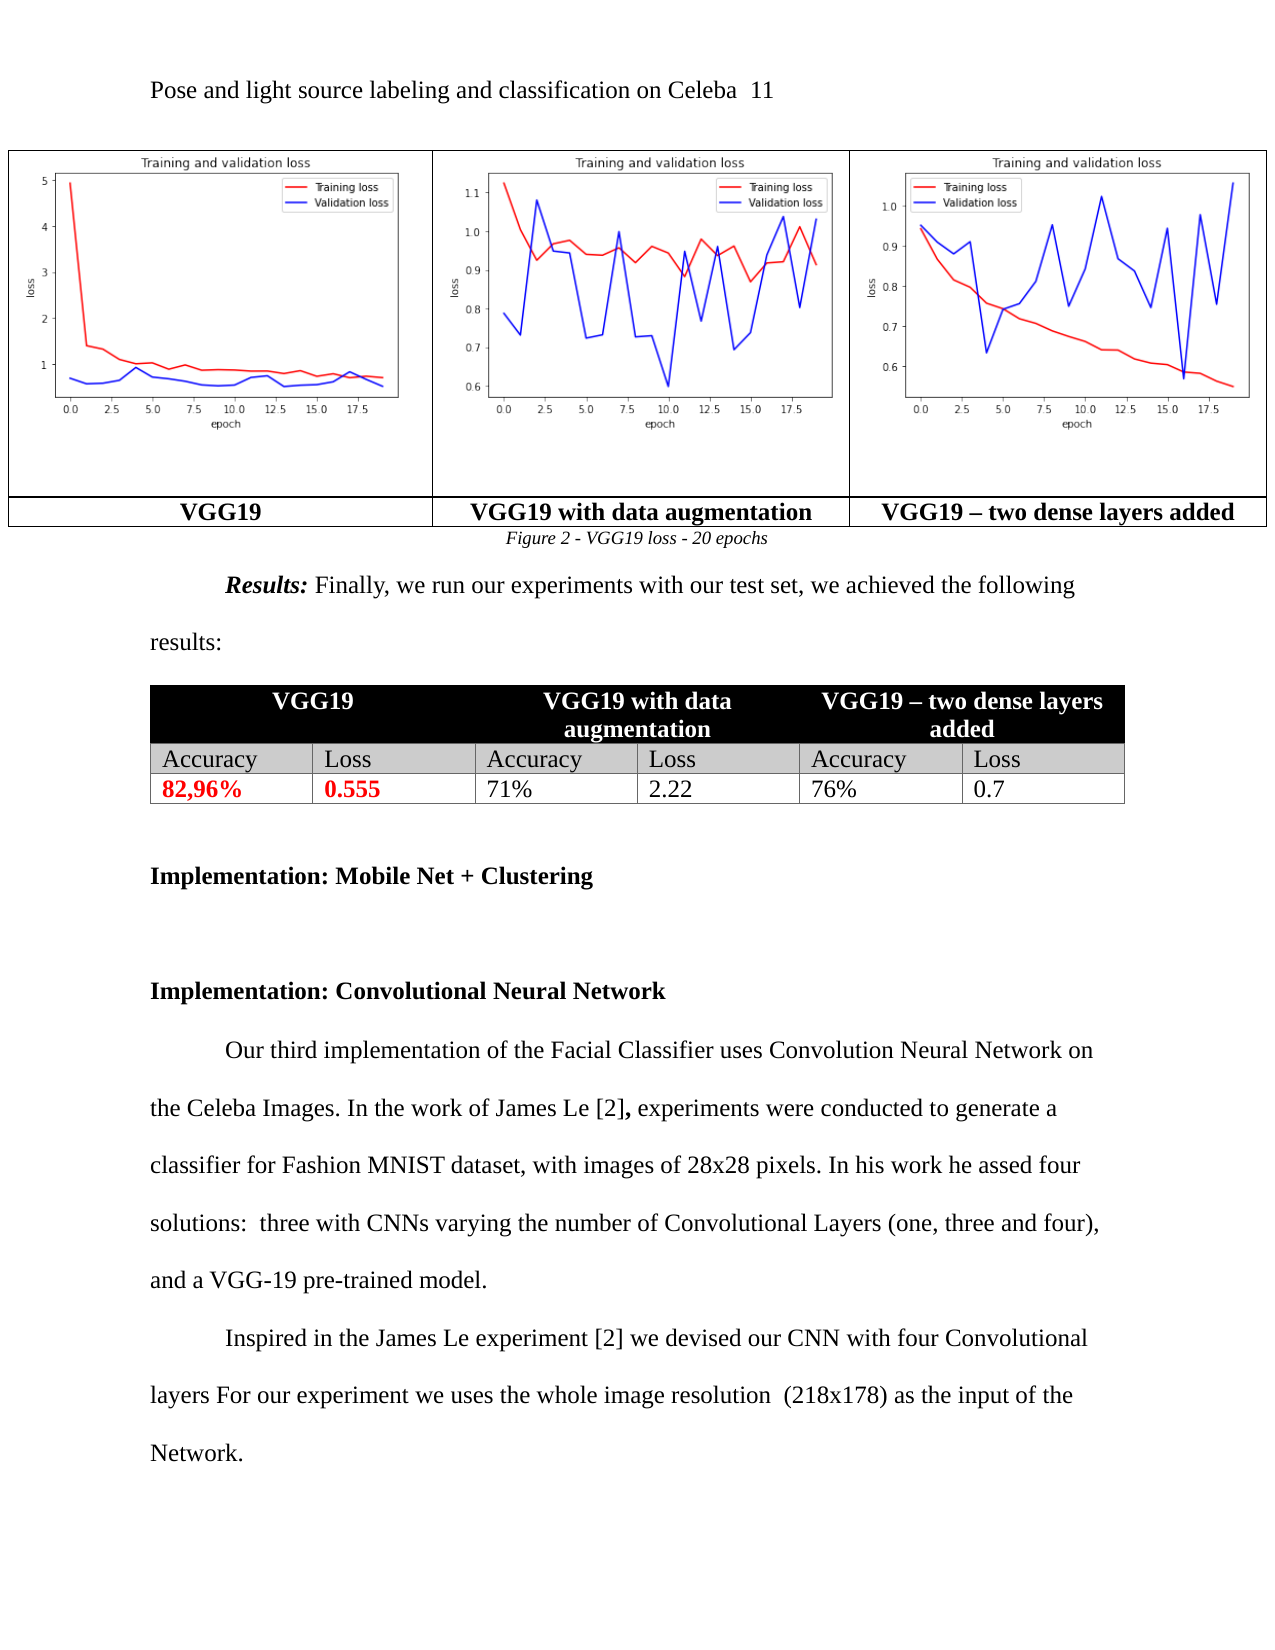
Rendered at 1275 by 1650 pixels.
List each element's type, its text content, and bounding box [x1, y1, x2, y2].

table_cell Accuracy [800, 744, 962, 773]
picture [443, 151, 838, 435]
table_cell Accuracy [476, 744, 637, 773]
text Results: Finally, we run our experiments with our test set, we achieved the following results: [150, 570, 1125, 656]
subtitle Implementation: Convolutional Neural Network [150, 976, 1125, 1005]
table_cell 0.7 [963, 774, 1124, 803]
table_cell 0.555 [313, 774, 475, 803]
table_cell VGG19 with data augmentation [433, 498, 849, 526]
table_header [9, 151, 432, 496]
table_cell 76% [800, 774, 962, 803]
table_cell Loss [638, 744, 799, 773]
subtitle Implementation: Mobile Net + Clustering [150, 861, 1125, 890]
table_cell VGG19 [9, 498, 432, 526]
table_cell 2.22 [638, 774, 799, 803]
table_header [850, 151, 1266, 496]
table_header VGG19 with data augmentation [476, 686, 799, 743]
text Figure 2 - VGG19 loss - 20 epochs [150, 527, 1125, 549]
picture [860, 151, 1256, 435]
text ﻿Our third implementation of the Facial Classifier uses Convolution Neural Network on the Celeba Images. In the work of James Le, experiments were conducted to generate a classifier for Fashion MNIST dataset, with images of 28x28 pixels. In his work he assed four solutions: three with CNNs varying the number of Convolutional Layers (one, three and four), and a VGG-19 pre-trained model. [150, 1034, 1125, 1294]
table_cell 82,96% [151, 774, 312, 803]
table_header [433, 151, 849, 496]
picture [19, 151, 405, 435]
text Inspired in the James Le experiment we devised our CNN with four Convolutional layers For our experiment we uses the whole image resolution (218x178) as the input of the Network. [150, 1323, 1125, 1467]
table_cell Accuracy [151, 744, 312, 773]
table_cell VGG19 – two dense layers added [850, 498, 1266, 526]
table_header VGG19 [151, 686, 475, 743]
table_cell Loss [313, 744, 475, 773]
table_cell Loss [963, 744, 1124, 773]
table_header VGG19 – two dense layers added [800, 686, 1124, 743]
table_cell 71% [476, 774, 637, 803]
